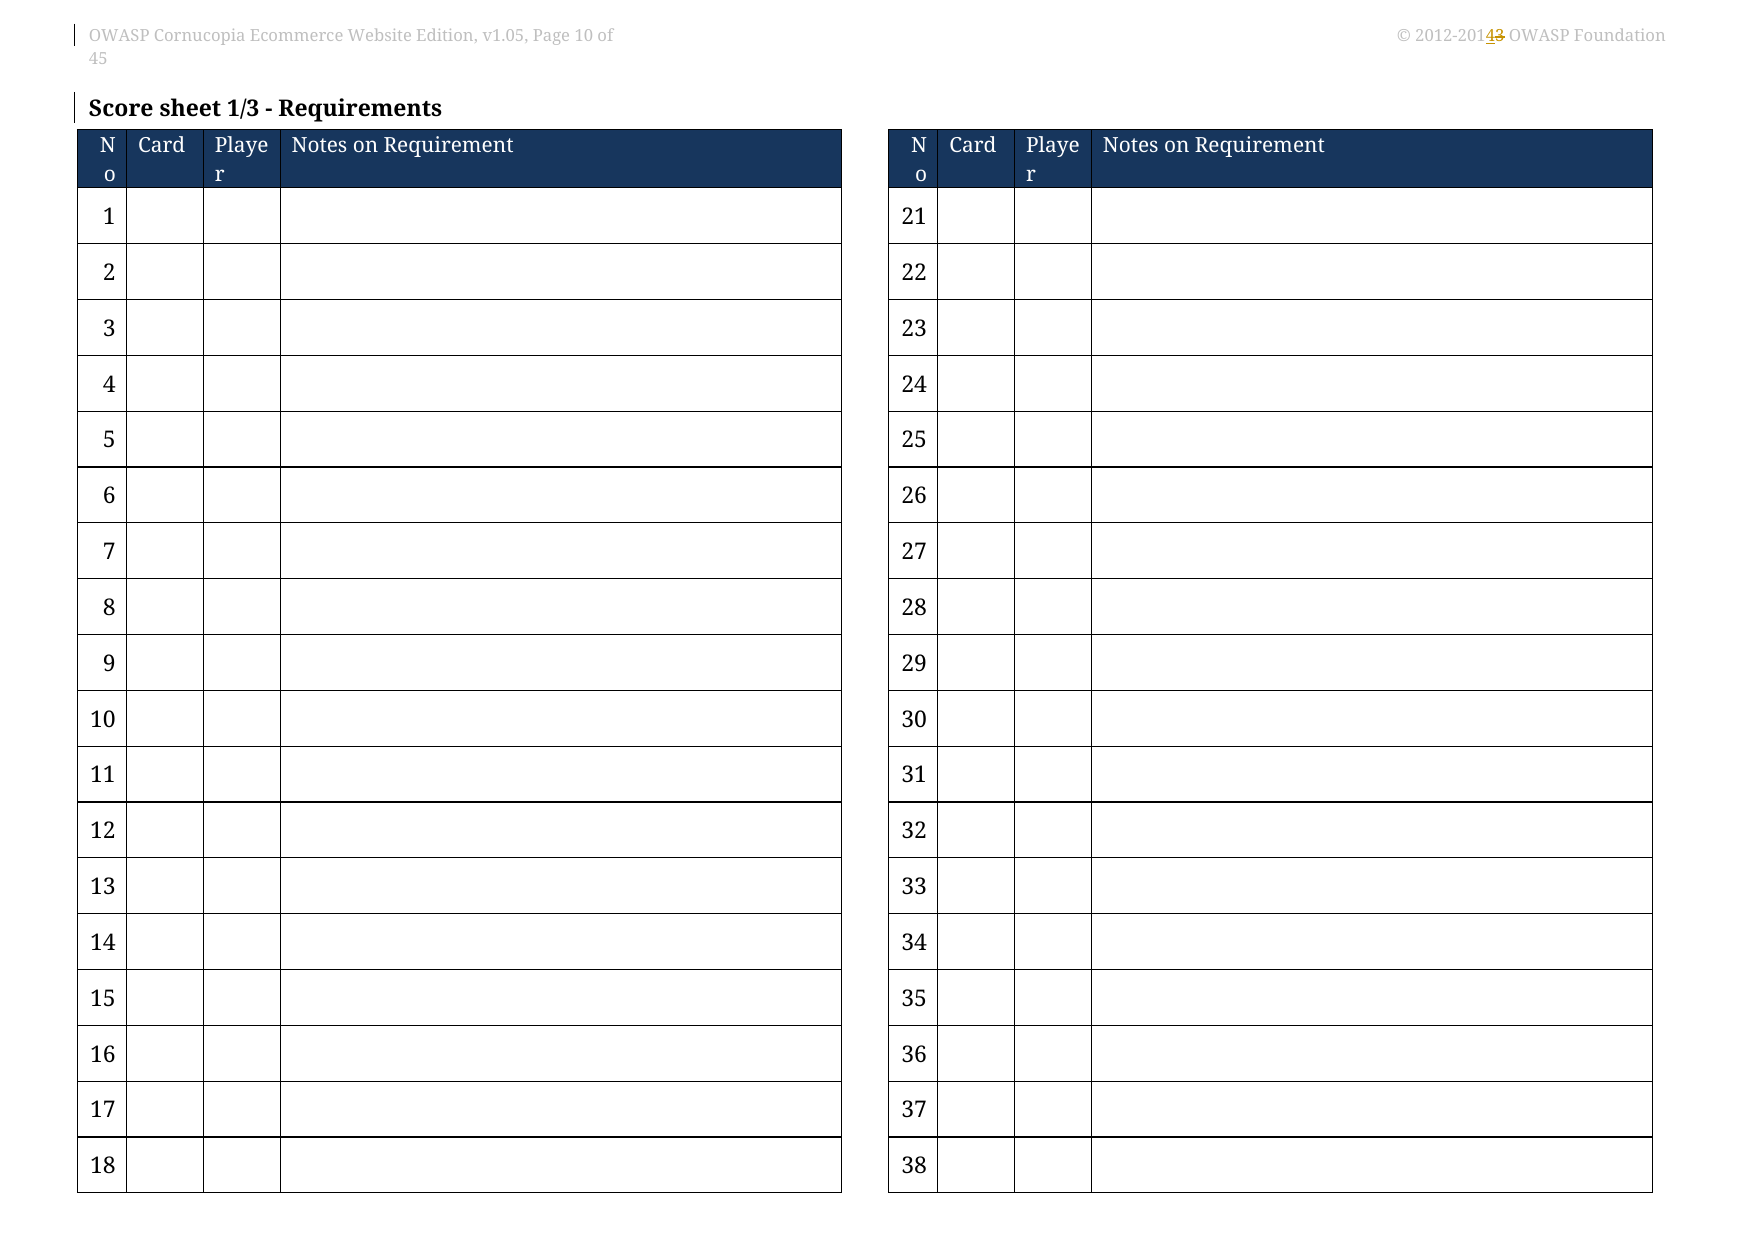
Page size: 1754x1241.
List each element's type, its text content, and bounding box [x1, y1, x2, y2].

table_cell [938, 244, 1014, 299]
table_cell [127, 579, 203, 634]
table_cell [1015, 1138, 1091, 1192]
table_cell [938, 356, 1014, 411]
table_cell [1015, 858, 1091, 913]
table_cell [281, 914, 841, 969]
table_cell [1092, 1138, 1652, 1192]
table_cell [204, 747, 280, 801]
table_cell [938, 970, 1014, 1025]
table_cell 3 [78, 300, 126, 355]
table_cell [938, 188, 1014, 243]
table_cell [281, 970, 841, 1025]
table_cell [1015, 523, 1091, 578]
table_cell [842, 466, 888, 522]
table_cell [127, 356, 203, 411]
table_cell 6 [78, 468, 126, 522]
table_cell [1015, 914, 1091, 969]
table_cell [127, 1082, 203, 1136]
table_cell [281, 635, 841, 690]
table_cell [938, 468, 1014, 522]
table_cell 30 [889, 691, 937, 746]
table_cell [127, 803, 203, 857]
table_cell [127, 300, 203, 355]
table_cell [1015, 188, 1091, 243]
table_cell [281, 523, 841, 578]
table_cell [1092, 803, 1652, 857]
table_header Player [204, 130, 280, 187]
table_cell [204, 244, 280, 299]
table_cell 13 [78, 858, 126, 913]
table_cell 24 [889, 356, 937, 411]
table_cell [938, 635, 1014, 690]
table_header Card [127, 130, 203, 187]
table_cell [842, 969, 888, 1025]
table_cell [842, 578, 888, 634]
table_header No [889, 130, 937, 187]
table_cell [1092, 1082, 1652, 1136]
table_cell [842, 857, 888, 913]
table_cell 21 [889, 188, 937, 243]
table_cell [938, 1138, 1014, 1192]
table_cell [281, 1138, 841, 1192]
table_cell [204, 300, 280, 355]
table_cell 23 [889, 300, 937, 355]
table_cell [938, 747, 1014, 801]
table_cell [1092, 747, 1652, 801]
table_cell [281, 1026, 841, 1081]
table_cell [204, 858, 280, 913]
text Score sheet 1/3 - Requirements [89, 92, 1665, 123]
table_cell [1092, 300, 1652, 355]
table_cell [938, 691, 1014, 746]
table_cell [127, 523, 203, 578]
table_cell [842, 355, 888, 411]
table_cell [938, 1026, 1014, 1081]
table_cell [1015, 747, 1091, 801]
table_cell [1015, 1082, 1091, 1136]
table_cell [1015, 356, 1091, 411]
table_cell [1015, 244, 1091, 299]
table_cell [1015, 300, 1091, 355]
table_cell [281, 1082, 841, 1136]
table_cell [1092, 356, 1652, 411]
table_cell 9 [78, 635, 126, 690]
table_cell 7 [78, 523, 126, 578]
table_header [842, 129, 888, 187]
table_cell 22 [889, 244, 937, 299]
table_cell [281, 468, 841, 522]
table_cell [281, 803, 841, 857]
table_cell [204, 635, 280, 690]
table_cell [1015, 691, 1091, 746]
table_header Player [1015, 130, 1091, 187]
table_cell [842, 913, 888, 969]
table_cell [938, 803, 1014, 857]
table_cell [1092, 1026, 1652, 1081]
table_cell [127, 468, 203, 522]
table_cell [1092, 858, 1652, 913]
table_cell [938, 523, 1014, 578]
table_cell [281, 858, 841, 913]
table_cell 33 [889, 858, 937, 913]
table_cell [127, 1026, 203, 1081]
table_cell [842, 299, 888, 355]
table_cell [281, 244, 841, 299]
table_cell 34 [889, 914, 937, 969]
table_cell [1092, 244, 1652, 299]
table_cell [204, 970, 280, 1025]
table_cell 28 [889, 579, 937, 634]
table_cell [204, 914, 280, 969]
table_cell [842, 746, 888, 801]
table_cell [1092, 412, 1652, 466]
table_cell [281, 691, 841, 746]
table_cell [281, 188, 841, 243]
table_cell 12 [78, 803, 126, 857]
table_cell [1092, 523, 1652, 578]
table_cell [281, 356, 841, 411]
table_cell 15 [78, 970, 126, 1025]
table_cell [204, 356, 280, 411]
table_cell [1092, 468, 1652, 522]
table_cell [1015, 412, 1091, 466]
table_cell [1092, 188, 1652, 243]
table_cell [127, 635, 203, 690]
table_cell [204, 188, 280, 243]
table_cell [842, 411, 888, 466]
table_cell [1015, 635, 1091, 690]
table_cell [127, 691, 203, 746]
table_cell [842, 634, 888, 690]
table_cell [842, 243, 888, 299]
table_cell [842, 1136, 888, 1192]
table_cell 14 [78, 914, 126, 969]
table_cell 18 [78, 1138, 126, 1192]
table_cell 8 [78, 579, 126, 634]
table_cell [281, 579, 841, 634]
table_cell 36 [889, 1026, 937, 1081]
table_cell [842, 1025, 888, 1081]
table_cell 10 [78, 691, 126, 746]
table_header No [78, 130, 126, 187]
table_cell [1092, 635, 1652, 690]
table_cell 26 [889, 468, 937, 522]
table_cell [281, 412, 841, 466]
table_cell [1015, 468, 1091, 522]
table_cell 31 [889, 747, 937, 801]
table_cell [1015, 803, 1091, 857]
table_cell 5 [78, 412, 126, 466]
table_cell [204, 579, 280, 634]
table_cell 17 [78, 1082, 126, 1136]
table_cell [204, 412, 280, 466]
table_cell [127, 970, 203, 1025]
table_cell [204, 803, 280, 857]
table_cell [842, 1081, 888, 1136]
table_cell [1092, 914, 1652, 969]
table_cell [127, 747, 203, 801]
table_cell [281, 747, 841, 801]
table_cell 35 [889, 970, 937, 1025]
table_cell [1092, 691, 1652, 746]
table_cell [1015, 579, 1091, 634]
table_cell [938, 412, 1014, 466]
table_cell 16 [78, 1026, 126, 1081]
table_cell 38 [889, 1138, 937, 1192]
table_cell 25 [889, 412, 937, 466]
table_cell [842, 187, 888, 243]
table_cell [1015, 970, 1091, 1025]
table_cell [204, 1138, 280, 1192]
table_cell 37 [889, 1082, 937, 1136]
table_cell [204, 468, 280, 522]
table_cell 29 [889, 635, 937, 690]
table_cell [1092, 970, 1652, 1025]
table_cell [938, 858, 1014, 913]
table_cell 1 [78, 188, 126, 243]
table_cell [204, 1082, 280, 1136]
table_cell [842, 801, 888, 857]
table_header Card [938, 130, 1014, 187]
table_header Notes on Requirement [1092, 130, 1652, 187]
table_cell [1092, 579, 1652, 634]
table_cell [127, 1138, 203, 1192]
table_cell [842, 690, 888, 746]
table_cell [204, 691, 280, 746]
table_cell [842, 522, 888, 578]
table_header Notes on Requirement [281, 130, 841, 187]
table_cell [127, 858, 203, 913]
table_cell [938, 300, 1014, 355]
table_cell [204, 1026, 280, 1081]
table_cell [127, 914, 203, 969]
table_cell [281, 300, 841, 355]
table_cell 4 [78, 356, 126, 411]
table_cell [127, 244, 203, 299]
table_cell [938, 1082, 1014, 1136]
table_cell [938, 914, 1014, 969]
table_cell [127, 412, 203, 466]
table_cell 2 [78, 244, 126, 299]
table_cell 11 [78, 747, 126, 801]
table_cell [204, 523, 280, 578]
table_cell 32 [889, 803, 937, 857]
table_cell 27 [889, 523, 937, 578]
table_cell [1015, 1026, 1091, 1081]
table_cell [938, 579, 1014, 634]
table_cell [127, 188, 203, 243]
